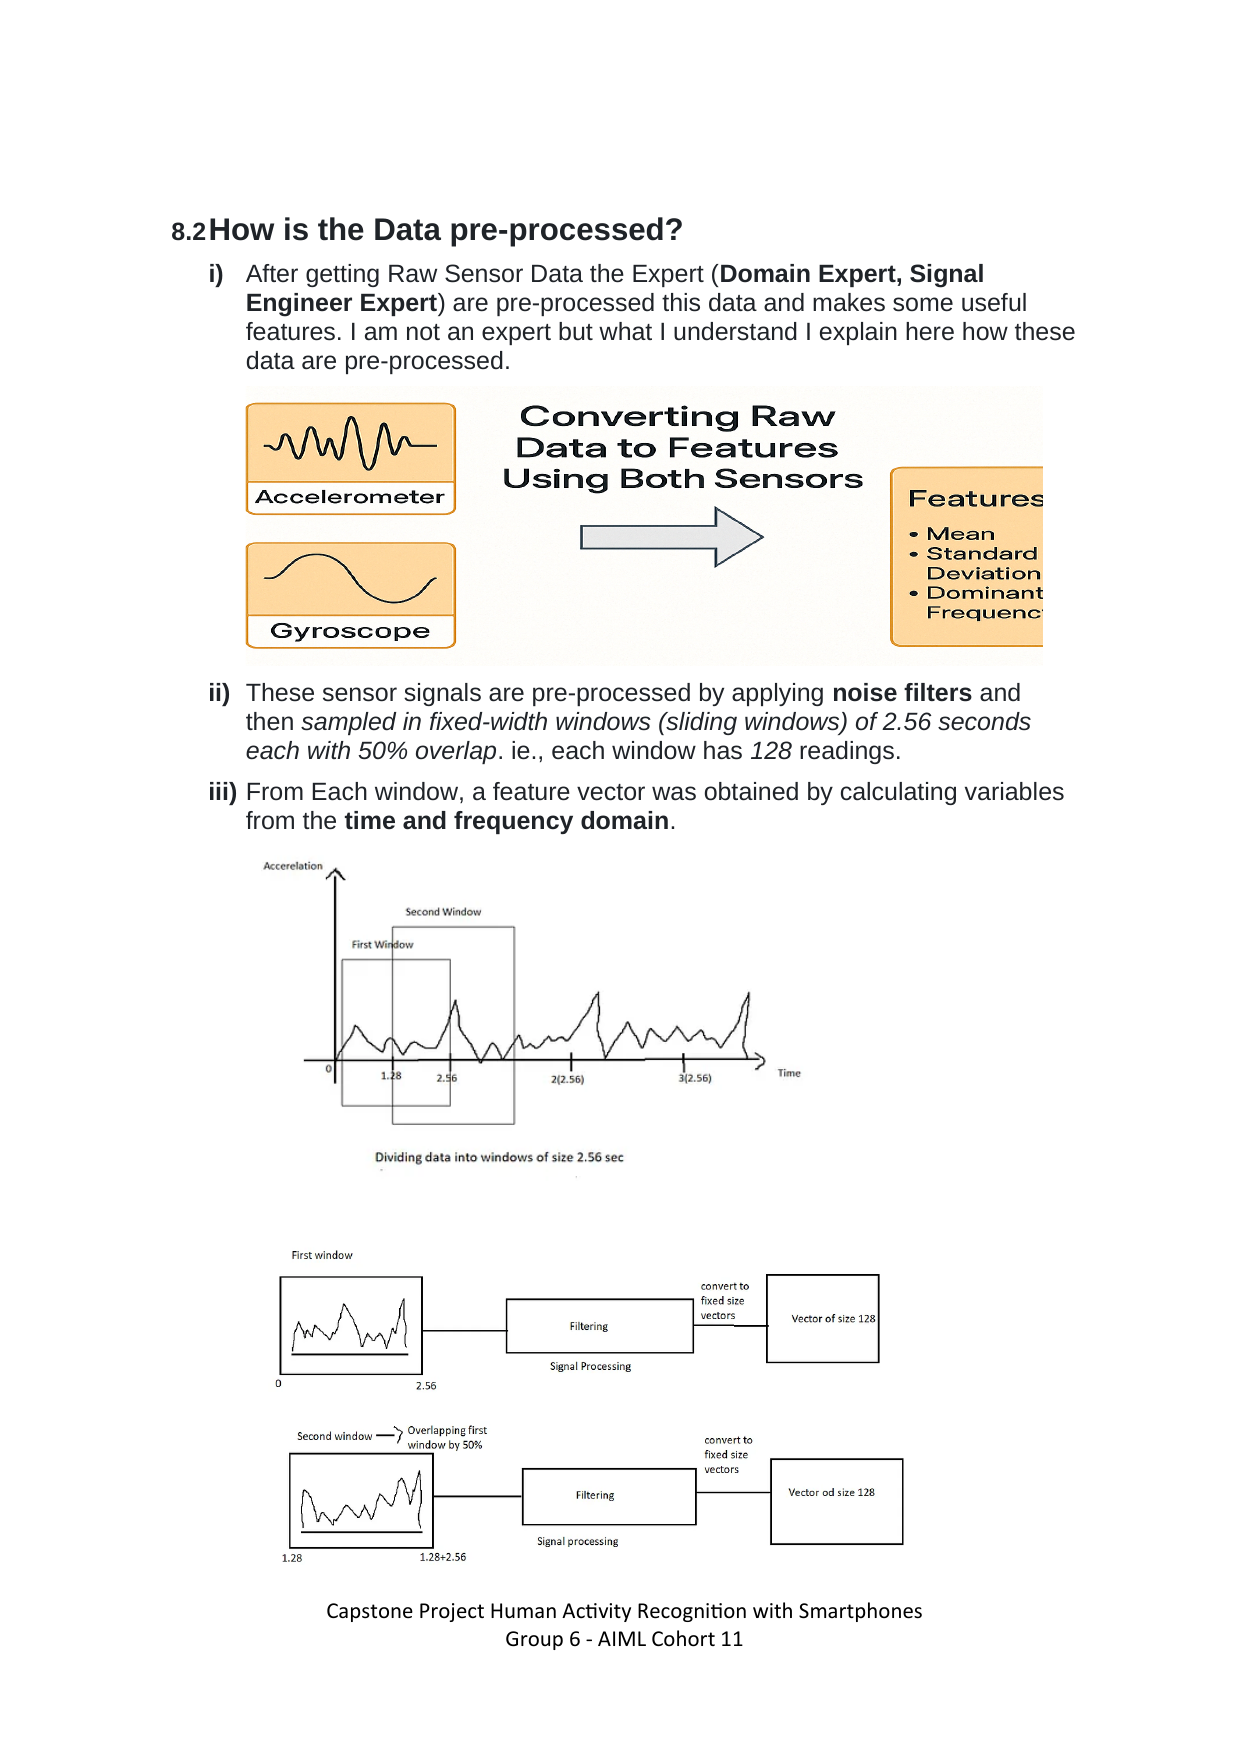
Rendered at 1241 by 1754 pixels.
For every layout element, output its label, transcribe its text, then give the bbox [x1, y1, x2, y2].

list From Each window, a feature vector was obtained by calculating variables from the time and frequency domain. [208, 777, 1090, 834]
list These sensor signals are pre-processed by applying noise filters and then sampled in fixed-width windows (sliding windows) of 2.56 seconds each with 50% overlap. ie., each window has 128 readings. [208, 678, 1090, 764]
list How is the Data pre-processed? [171, 211, 1090, 247]
list After getting Raw Sensor Data the Expert (Domain Expert, Signal Engineer Expert) are pre-processed this data and makes some useful features. I am not an expert but what I understand I explain here how these data are pre-processed. [208, 259, 1090, 374]
picture [245, 846, 837, 1186]
picture [245, 1239, 923, 1579]
picture [245, 386, 1043, 666]
